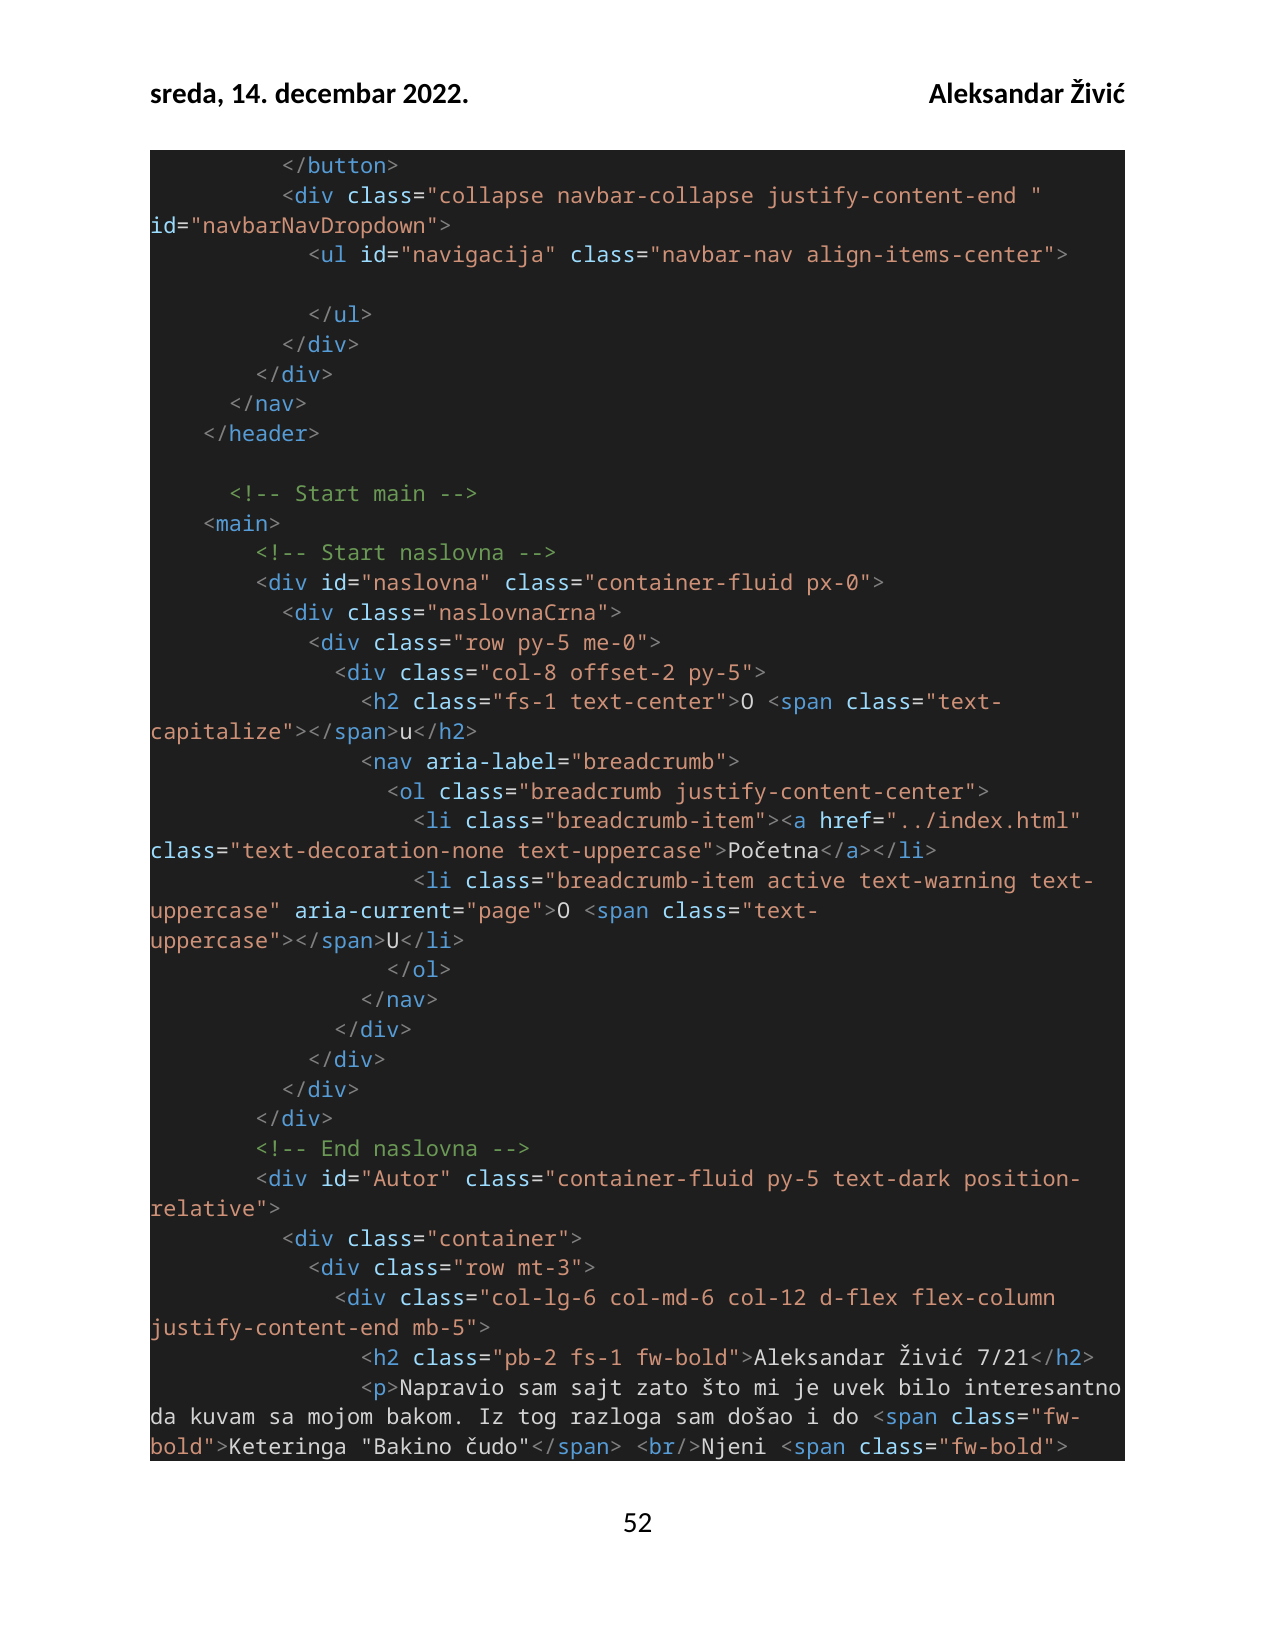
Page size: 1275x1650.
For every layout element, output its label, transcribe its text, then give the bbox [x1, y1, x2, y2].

text <div class="collapse navbar-collapse justify-content-end " id="navbarNavDropdown"> [150, 180, 1125, 239]
text <div class="col-8 offset-2 py-5"> [150, 656, 1125, 686]
text </div> [150, 329, 1125, 358]
text </nav> [150, 388, 1125, 418]
text </nav> [150, 984, 1125, 1014]
text </div> [150, 1073, 1125, 1103]
text <h2 class="pb-2 fs-1 fw-bold">Aleksandar Živić 7/21</h2> [150, 1342, 1125, 1371]
text </ul> [150, 299, 1125, 329]
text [150, 1371, 1125, 1461]
text <li class="breadcrumb-item active text-warning text-uppercase" aria-current="page">O <span class="text-uppercase"></span>U</li> [150, 865, 1125, 954]
text <!-- End naslovna --> [150, 1133, 1125, 1163]
text <!-- Start main --> [150, 478, 1125, 507]
text <!-- Start naslovna --> [150, 537, 1125, 567]
text <div class="row py-5 me-0"> [150, 627, 1125, 656]
text <div id="naslovna" class="container-fluid px-0"> [150, 567, 1125, 597]
text <div class="container"> [150, 1222, 1125, 1252]
text </header> [150, 418, 1125, 448]
text <div class="row mt-3"> [150, 1252, 1125, 1282]
text <div class="col-lg-6 col-md-6 col-12 d-flex flex-column justify-content-end mb-5"> [150, 1282, 1125, 1342]
text </div> [150, 1044, 1125, 1073]
text </div> [150, 1014, 1125, 1044]
text <ol class="breadcrumb justify-content-center"> [150, 776, 1125, 805]
text </ol> [150, 954, 1125, 984]
text <div class="naslovnaCrna"> [150, 597, 1125, 627]
text <div id="Autor" class="container-fluid py-5 text-dark position-relative"> [150, 1163, 1125, 1222]
text <li class="breadcrumb-item"><a href="../index.html" class="text-decoration-none text-uppercase">Početna</a></li> [150, 805, 1125, 865]
text <ul id="navigacija" class="navbar-nav align-items-center"> [150, 239, 1125, 269]
text <h2 class="fs-1 text-center">O <span class="text-capitalize"></span>u</h2> [150, 686, 1125, 746]
text <nav aria-label="breadcrumb"> [150, 746, 1125, 776]
text </div> [150, 1103, 1125, 1133]
text </button> [150, 150, 1125, 180]
text <main> [150, 507, 1125, 537]
text </div> [150, 358, 1125, 388]
